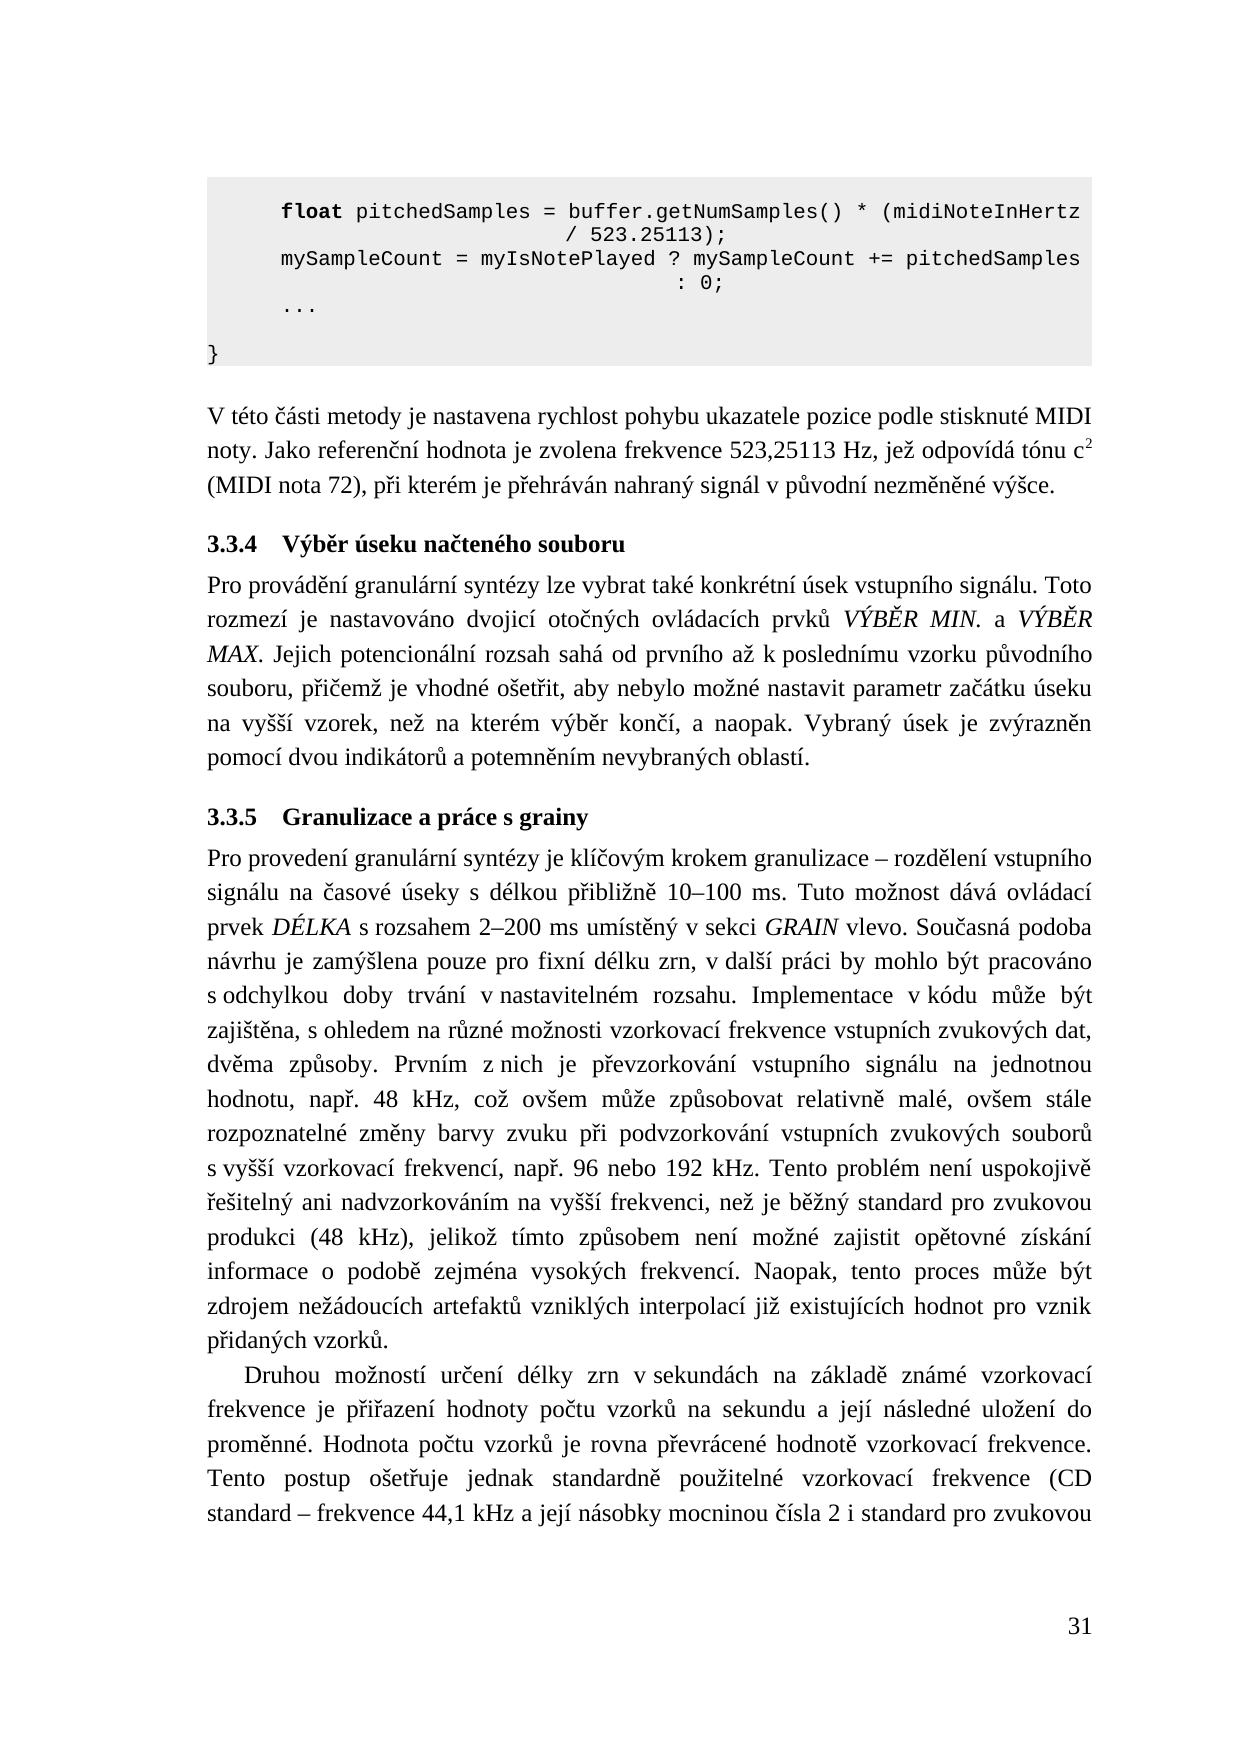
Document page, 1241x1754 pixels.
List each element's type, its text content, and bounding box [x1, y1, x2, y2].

text float pitchedSamples = buffer.getNumSamples() * (midiNoteInHertz [207, 201, 1092, 224]
subtitle Výběr úseku načteného souboru [207, 529, 1092, 558]
text } [207, 343, 1092, 366]
text / 523.25113); [207, 224, 1092, 248]
subtitle Granulizace a práce s grainy [207, 802, 1092, 831]
text mySampleCount = myIsNotePlayed ? mySampleCount += pitchedSamples [207, 248, 1092, 272]
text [207, 1360, 1092, 1526]
text : 0; [207, 272, 1092, 295]
text Pro provedení granulární syntézy je klíčovým krokem granulizace – rozdělení vstupního signálu na časové úseky s délkou přibližně 10–100 ms. Tuto možnost dává ovládací prvek DÉLKA s rozsahem 2–200 ms umístěný v sekci GRAIN vlevo. Současná podoba návrhu je zamýšlena pouze pro fixní délku zrn, v další práci by mohlo být pracováno s odchylkou doby trvání v nastavitelném rozsahu. Implementace v kódu může být zajištěna, s ohledem na různé možnosti vzorkovací frekvence vstupních zvukových dat, dvěma způsoby. Prvním z nich je převzorkování vstupního signálu na jednotnou hodnotu, např. 48 kHz, což ovšem může způsobovat relativně malé, ovšem stále rozpoznatelné změny barvy zvuku při podvzorkování vstupních zvukových souborů s vyšší vzorkovací frekvencí, např. 96 nebo 192 kHz. Tento problém není uspokojivě řešitelný ani nadvzorkováním na vyšší frekvenci, než je běžný standard pro zvukovou produkci (48 kHz), jelikož tímto způsobem není možné zajistit opětovné získání informace o podobě zejména vysokých frekvencí. Naopak, tento proces může být zdrojem nežádoucích artefaktů vzniklých interpolací již existujících hodnot pro vznik přidaných vzorků. [207, 843, 1092, 1354]
text ... [207, 295, 1092, 319]
text V této části metody je nastavena rychlost pohybu ukazatele pozice podle stisknuté MIDI noty. Jako referenční hodnota je zvolena frekvence 523,25113 Hz, jež odpovídá tónu c2 (MIDI nota 72), při kterém je přehráván nahraný signál v původní nezměněné výšce. [207, 401, 1092, 498]
text Pro provádění granulární syntézy lze vybrat také konkrétní úsek vstupního signálu. Toto rozmezí je nastavováno dvojicí otočných ovládacích prvků VÝBĚR MIN. a VÝBĚR MAX. Jejich potencionální rozsah sahá od prvního až k poslednímu vzorku původního souboru, přičemž je vhodné ošetřit, aby nebylo možné nastavit parametr začátku úseku na vyšší vzorek, než na kterém výběr končí, a naopak. Vybraný úsek je zvýrazněn pomocí dvou indikátorů a potemněním nevybraných oblastí. [207, 570, 1092, 771]
